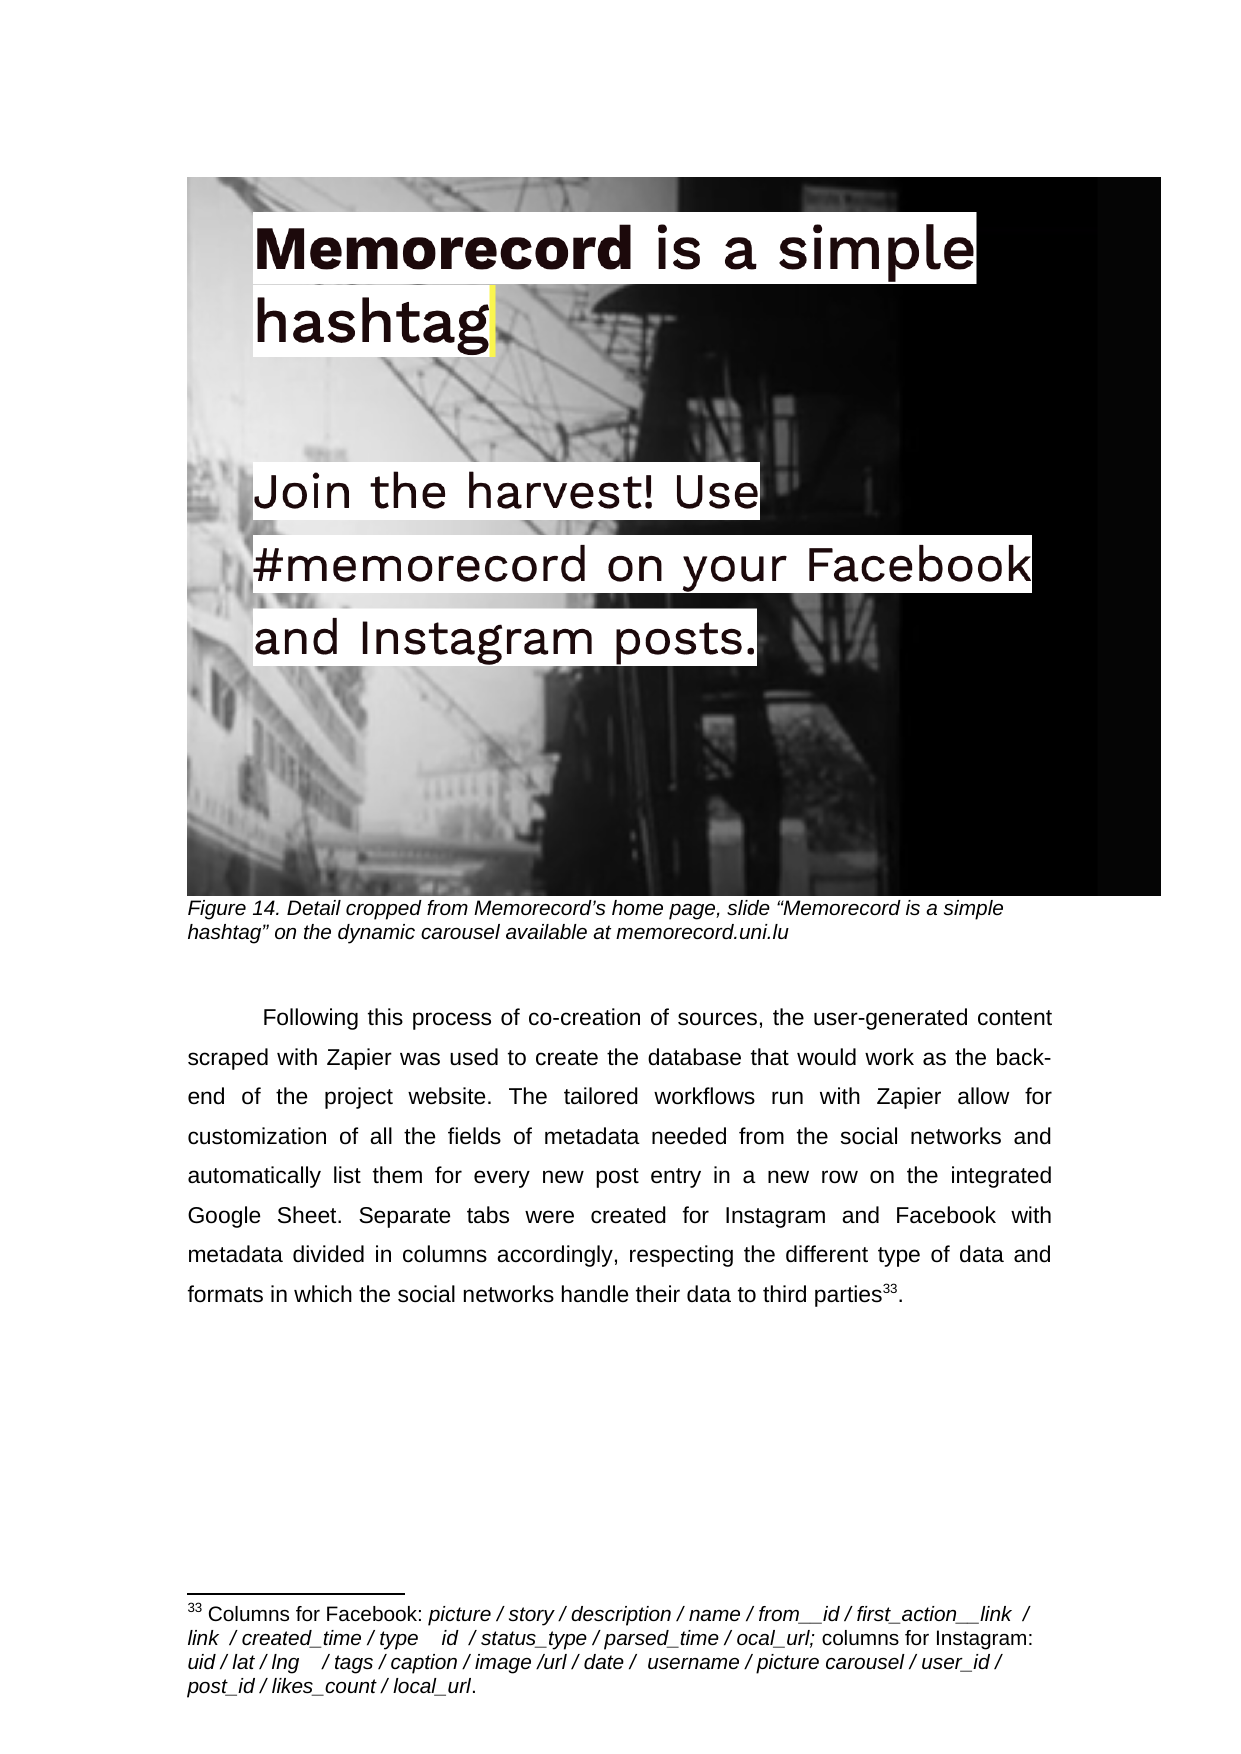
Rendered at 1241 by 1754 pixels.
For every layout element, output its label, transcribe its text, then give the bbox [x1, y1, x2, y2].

text Figure 14. Detail cropped from Memorecord’s home page, slide “Memorecord is a simple hashtag” on the dynamic carousel available at memorecord.uni.lu [187, 896, 1053, 944]
picture [187, 177, 1161, 896]
text Following this process of co-creation of sources, the user-generated content scraped with Zapier was used to create the database that would work as the back-end of the project website. The tailored workflows run with Zapier allow for customization of all the fields of metadata needed from the social networks and automatically list them for every new post entry in a new row on the integrated Google Sheet. Separate tabs were created for Instagram and Facebook with metadata divided in columns accordingly, respecting the different type of data and formats in which the social networks handle their data to third parties. [187, 1004, 1053, 1307]
